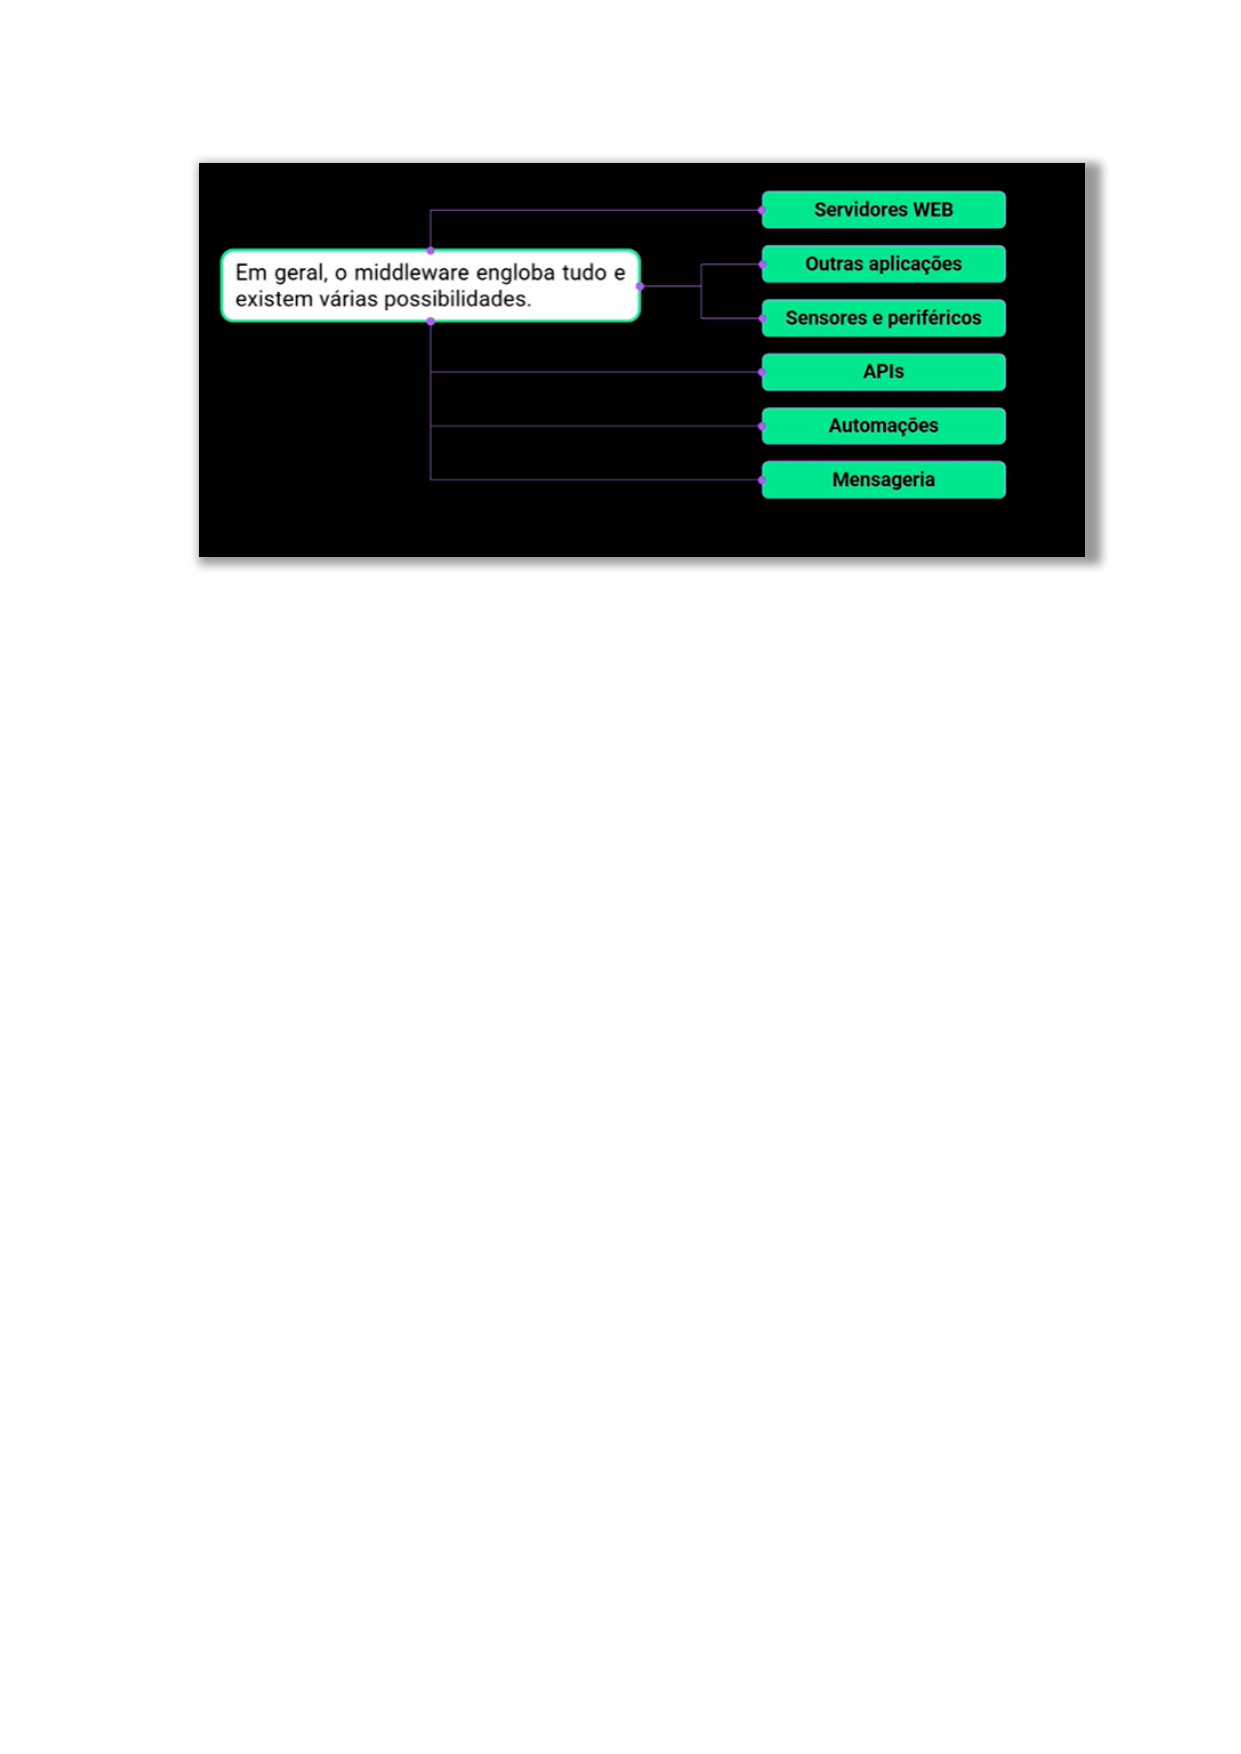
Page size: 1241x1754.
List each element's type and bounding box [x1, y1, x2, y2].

picture [199, 163, 1085, 557]
